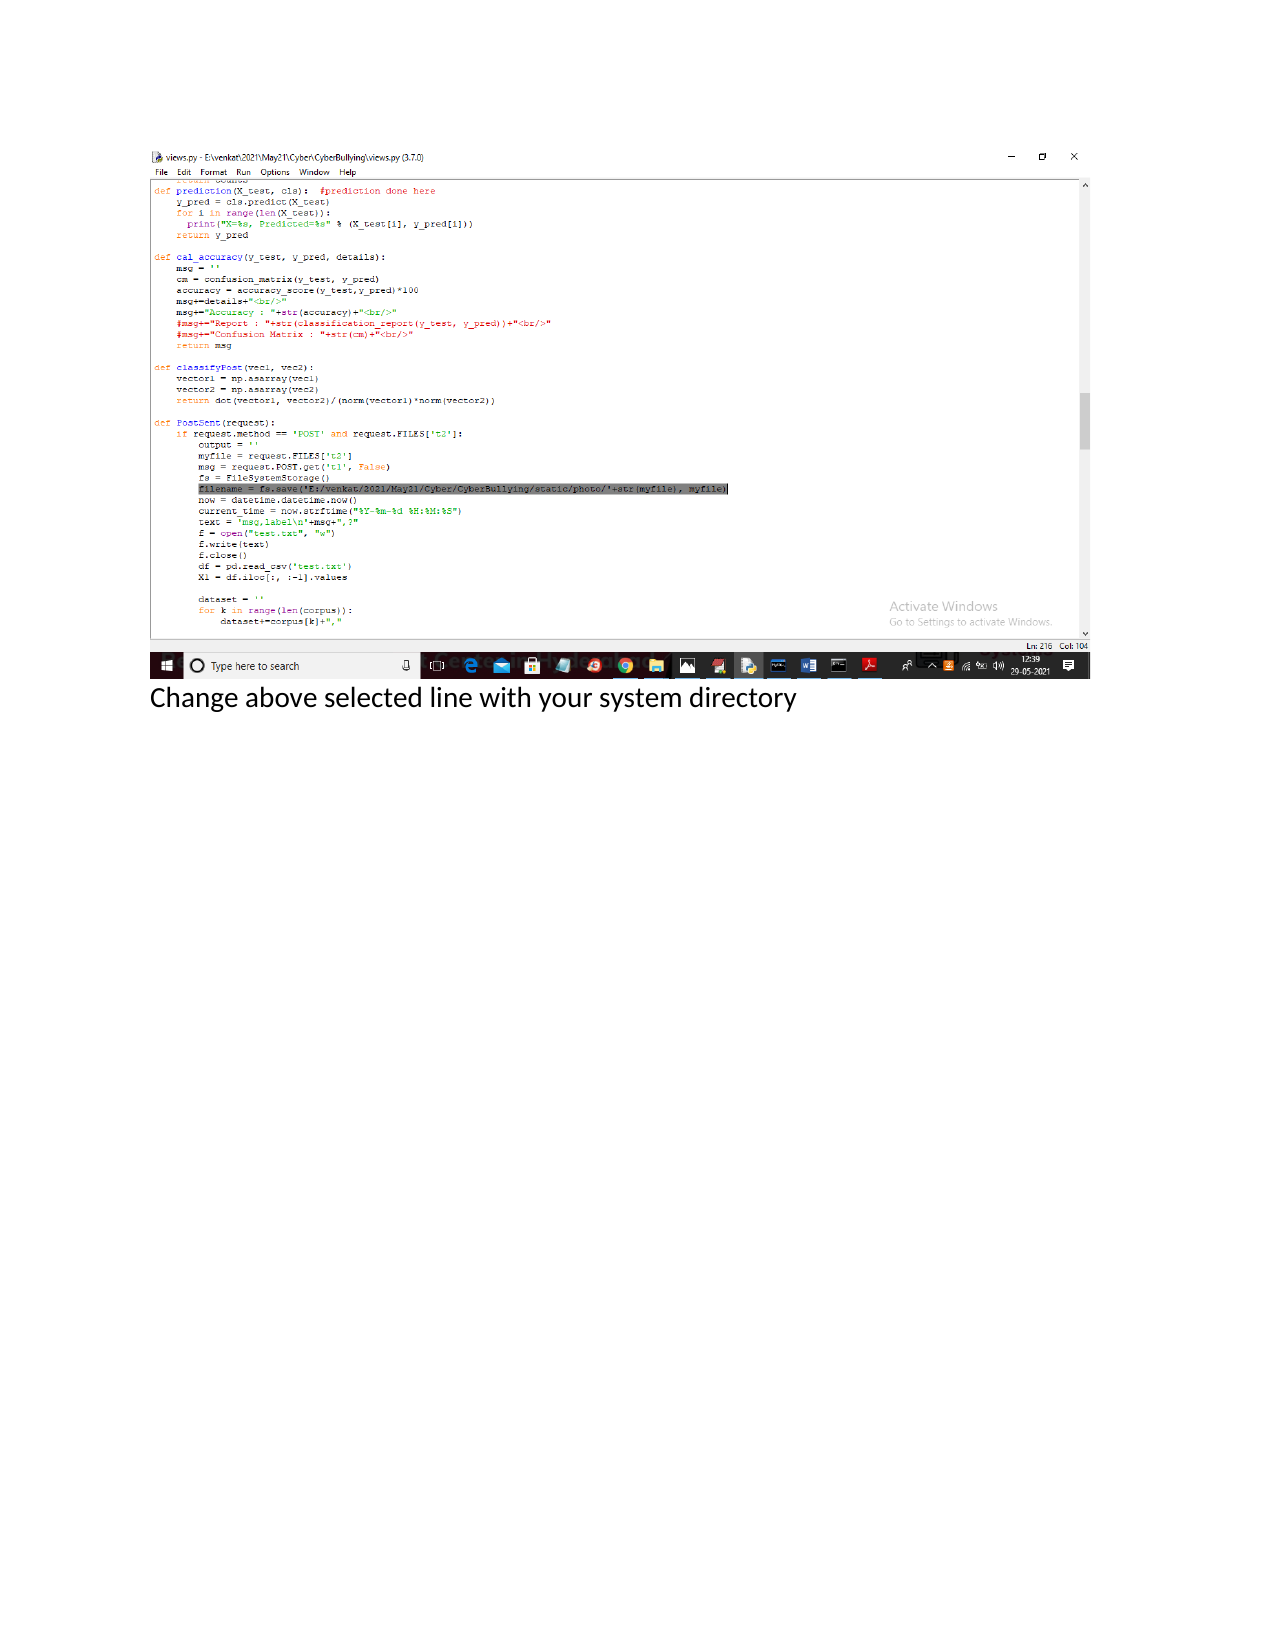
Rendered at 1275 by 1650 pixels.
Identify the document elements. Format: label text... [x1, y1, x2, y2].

picture [150, 150, 1091, 679]
text Change above selected line with your system directory [150, 679, 1125, 714]
